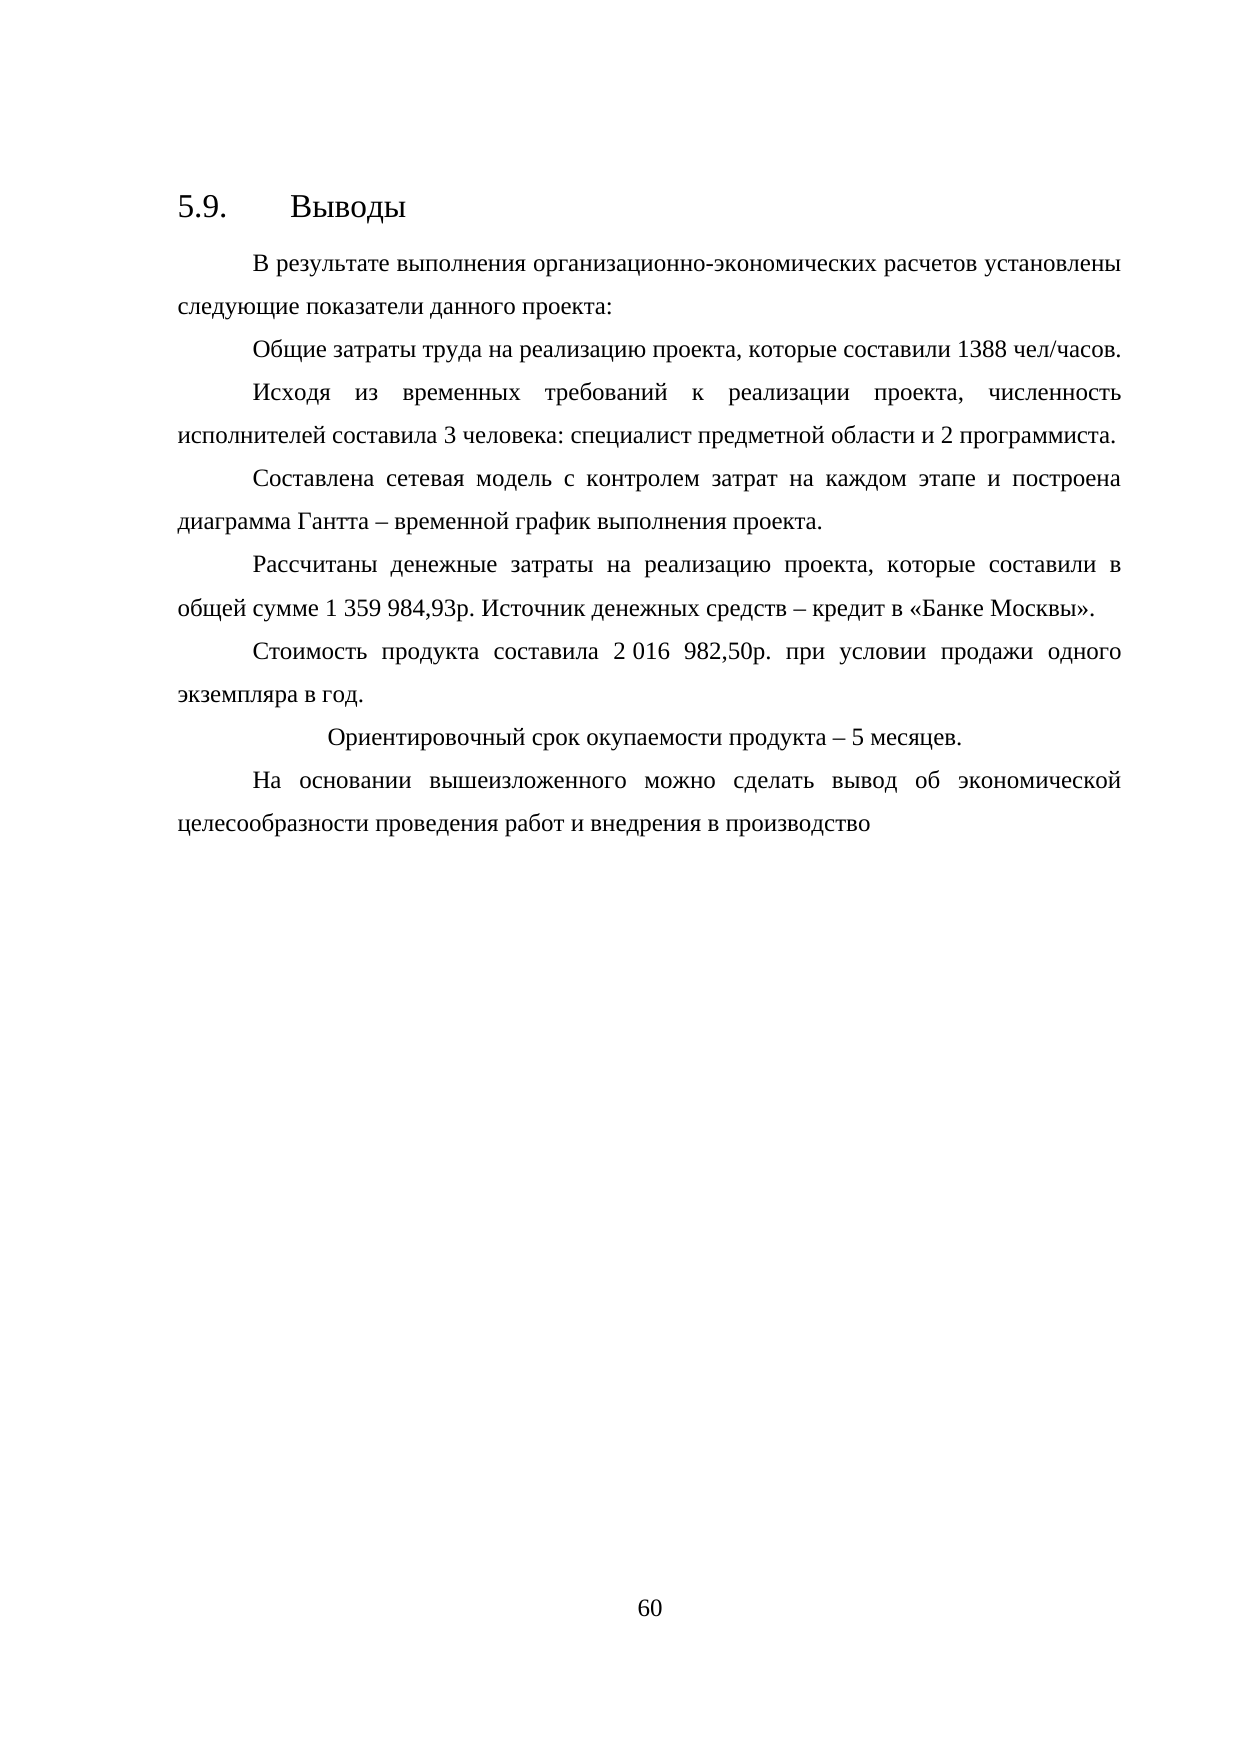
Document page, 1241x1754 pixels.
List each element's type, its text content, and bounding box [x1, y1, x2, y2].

text Рассчитаны денежные затраты на реализацию проекта, которые составили в общей сумме 1 359 984,93р. Источник денежных средств – кредит в «Банке Москвы». [177, 549, 1122, 621]
text На основании вышеизложенного можно сделать вывод об экономической целесообразности проведения работ и внедрения в производство [177, 765, 1122, 837]
text Ориентировочный срок окупаемости продукта – 5 месяцев. [177, 722, 1122, 751]
text Общие затраты труда на реализацию проекта, которые составили 1388 чел/часов. [177, 334, 1122, 363]
text Составлена сетевая модель с контролем затрат на каждом этапе и построена диаграмма Гантта – временной график выполнения проекта. [177, 463, 1122, 535]
subtitle Выводы [177, 186, 1122, 224]
text В результате выполнения организационно-экономических расчетов установлены следующие показатели данного проекта: [177, 248, 1122, 319]
text Исходя из временных требований к реализации проекта, численность исполнителей составила 3 человека: специалист предметной области и 2 программиста. [177, 377, 1122, 449]
text Стоимость продукта составила 2 016 982,50р. при условии продажи одного экземпляра в год. [177, 636, 1122, 708]
